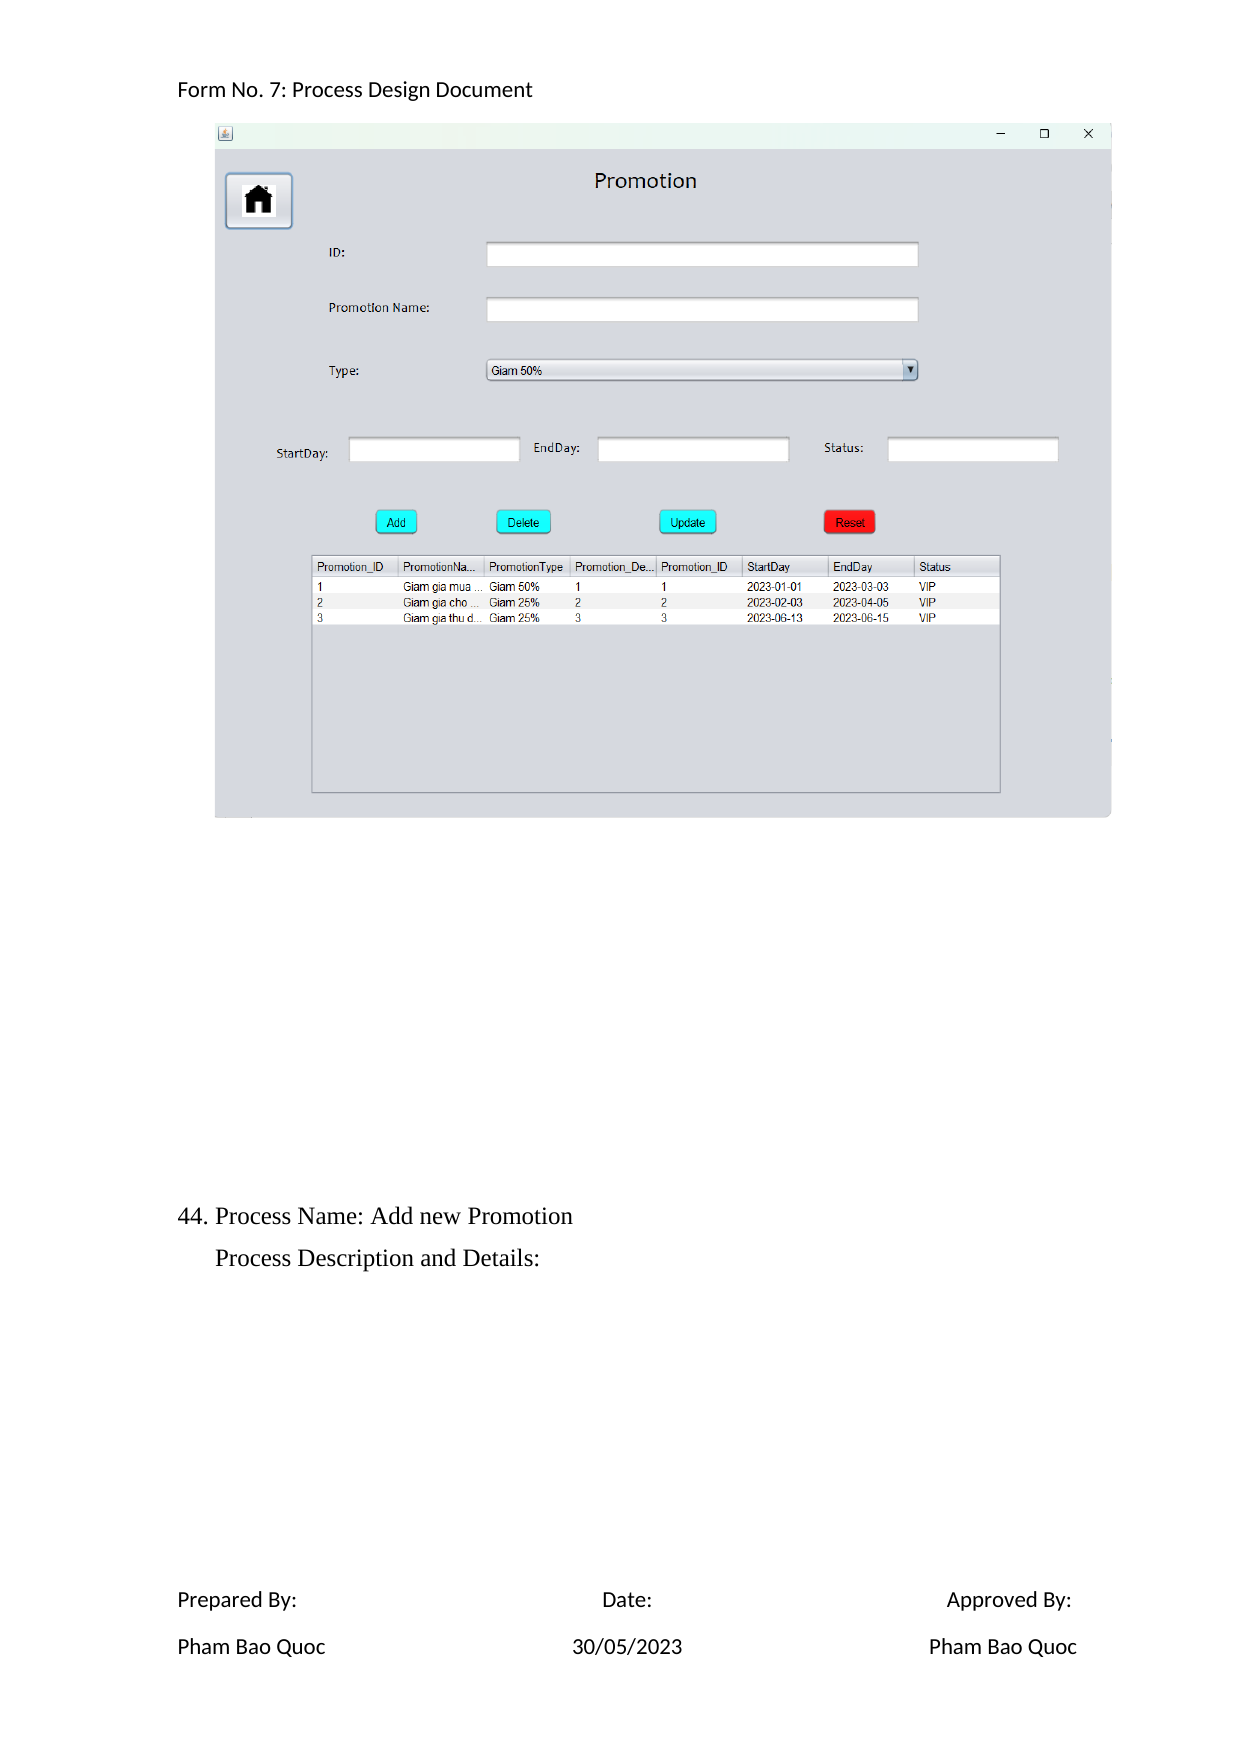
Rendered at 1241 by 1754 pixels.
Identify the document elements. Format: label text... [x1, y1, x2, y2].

text Process Description and Details: [215, 1243, 1122, 1271]
picture [214, 123, 1112, 818]
list Process Name: Add new Promotion [177, 1201, 1122, 1230]
